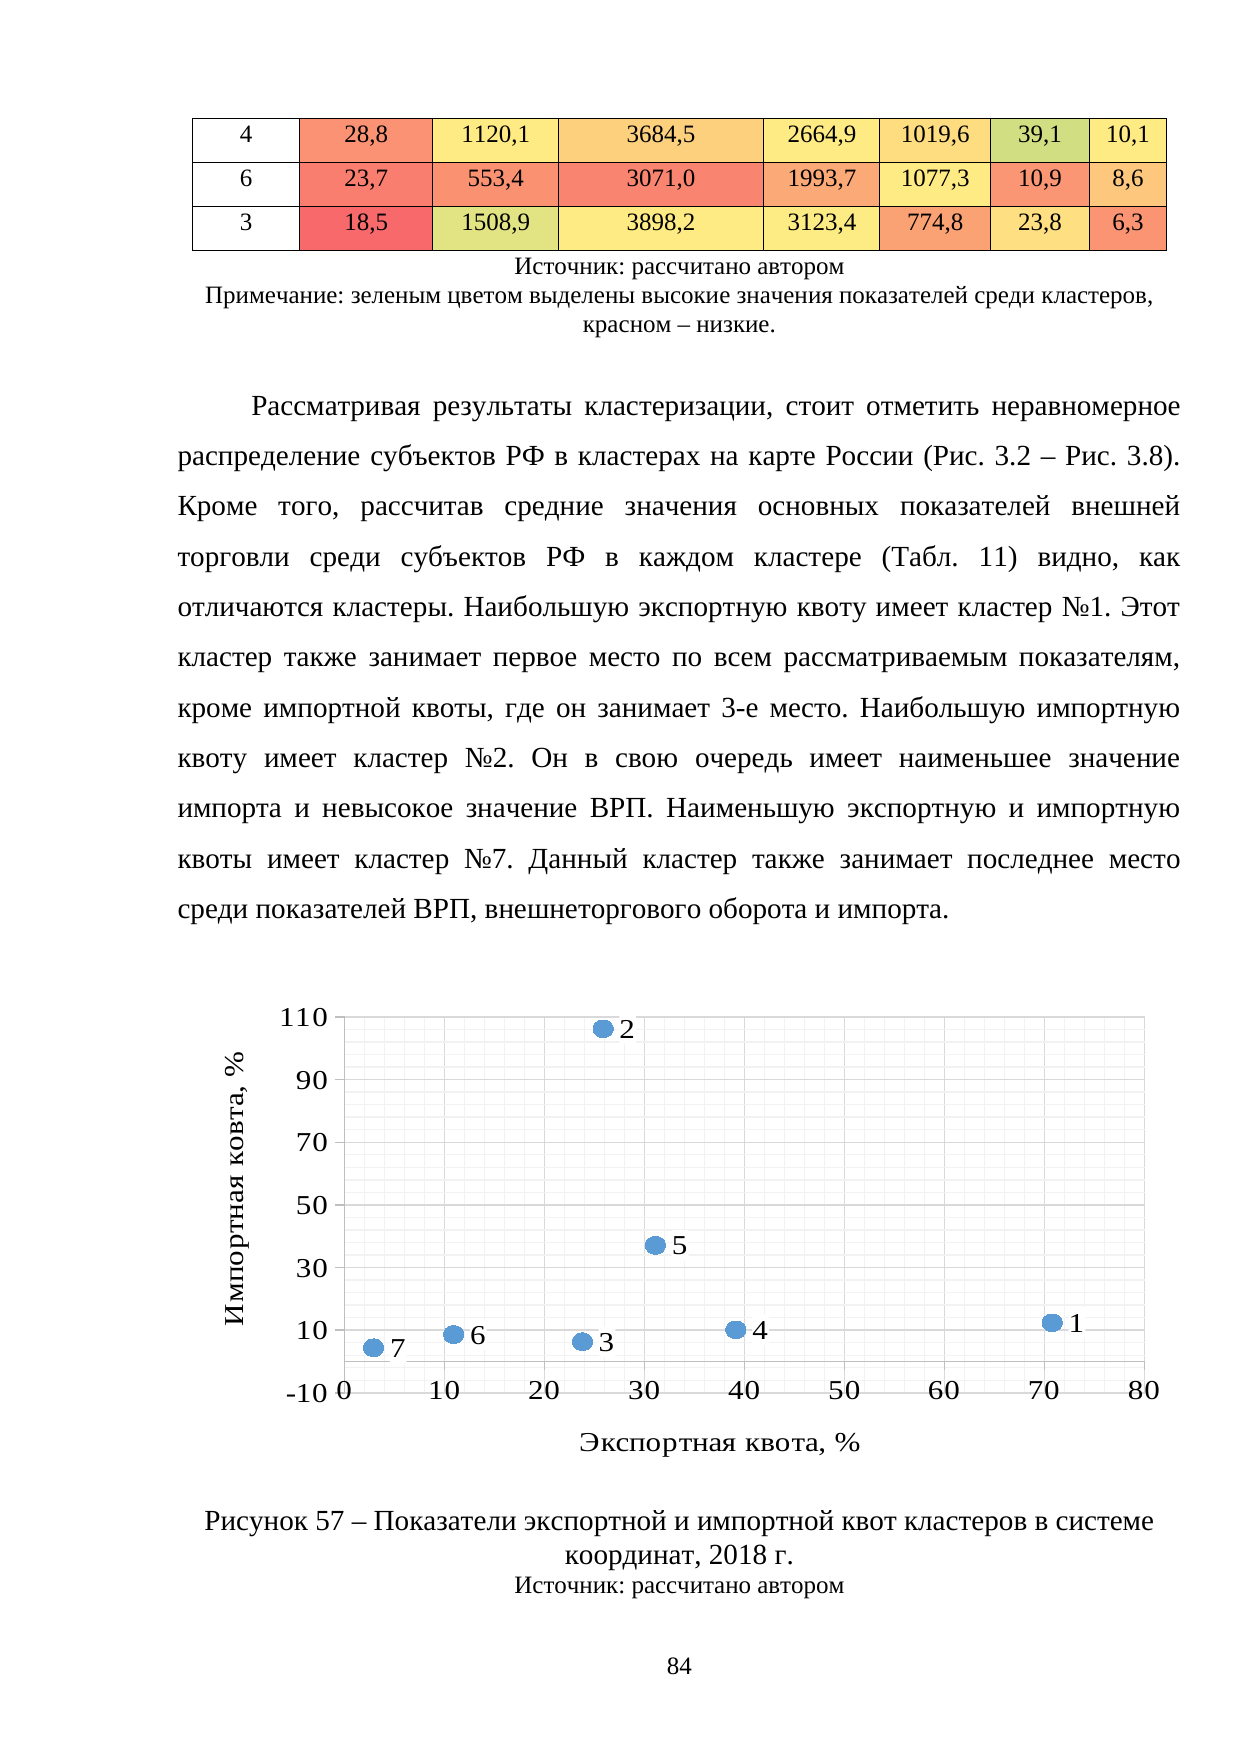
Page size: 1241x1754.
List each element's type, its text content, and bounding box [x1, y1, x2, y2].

text Источник: рассчитано автором [177, 1571, 1181, 1599]
text Рисунок 57 – Показатели экспортной и импортной квот кластеров в системе координат, 2018 г. [177, 1503, 1181, 1571]
table_cell 3 [193, 207, 299, 250]
text Источник: рассчитано автором [177, 251, 1181, 280]
table_cell 23,8 [991, 207, 1089, 250]
table_cell 3898,2 [559, 207, 763, 250]
table_cell 3071,0 [559, 163, 763, 206]
table_cell 23,7 [300, 163, 432, 206]
text Рассматривая результаты кластеризации, стоит отметить неравномерное распределение субъектов РФ в кластерах на карте России (Рис. 3.2 – Рис. 3.8). Кроме того, рассчитав средние значения основных показателей внешней торговли среди субъектов РФ в каждом кластере (Табл. 11) видно, как отличаются кластеры. Наибольшую экспортную квоту имеет кластер №1. Этот кластер также занимает первое место по всем рассматриваемым показателям, кроме импортной квоты, где он занимает 3-е место. Наибольшую импортную квоту имеет кластер №2. Он в свою очередь имеет наименьшее значение импорта и невысокое значение ВРП. Наименьшую экспортную и импортную квоты имеет кластер №7. Данный кластер также занимает последнее место среди показателей ВРП, внешнеторгового оборота и импорта. [177, 388, 1181, 924]
table_cell 1077,3 [880, 163, 990, 206]
table_cell 3123,4 [764, 207, 879, 250]
table_cell 553,4 [433, 163, 558, 206]
table_cell 3684,5 [559, 119, 763, 162]
table_cell 774,8 [880, 207, 990, 250]
table_cell 1019,6 [880, 119, 990, 162]
table_cell 4 [193, 119, 299, 162]
table_cell 8,6 [1090, 163, 1166, 206]
table_cell 1120,1 [433, 119, 558, 162]
table_cell 18,5 [300, 207, 432, 250]
text Примечание: зеленым цветом выделены высокие значения показателей среди кластеров, красном – низкие. [177, 280, 1181, 338]
table_cell 1993,7 [764, 163, 879, 206]
table_cell 10,1 [1090, 119, 1166, 162]
table_cell 39,1 [991, 119, 1089, 162]
table_cell 28,8 [300, 119, 432, 162]
table_cell 6,3 [1090, 207, 1166, 250]
table_cell 1508,9 [433, 207, 558, 250]
table_cell 2664,9 [764, 119, 879, 162]
table_cell 6 [193, 163, 299, 206]
table_cell 10,9 [991, 163, 1089, 206]
